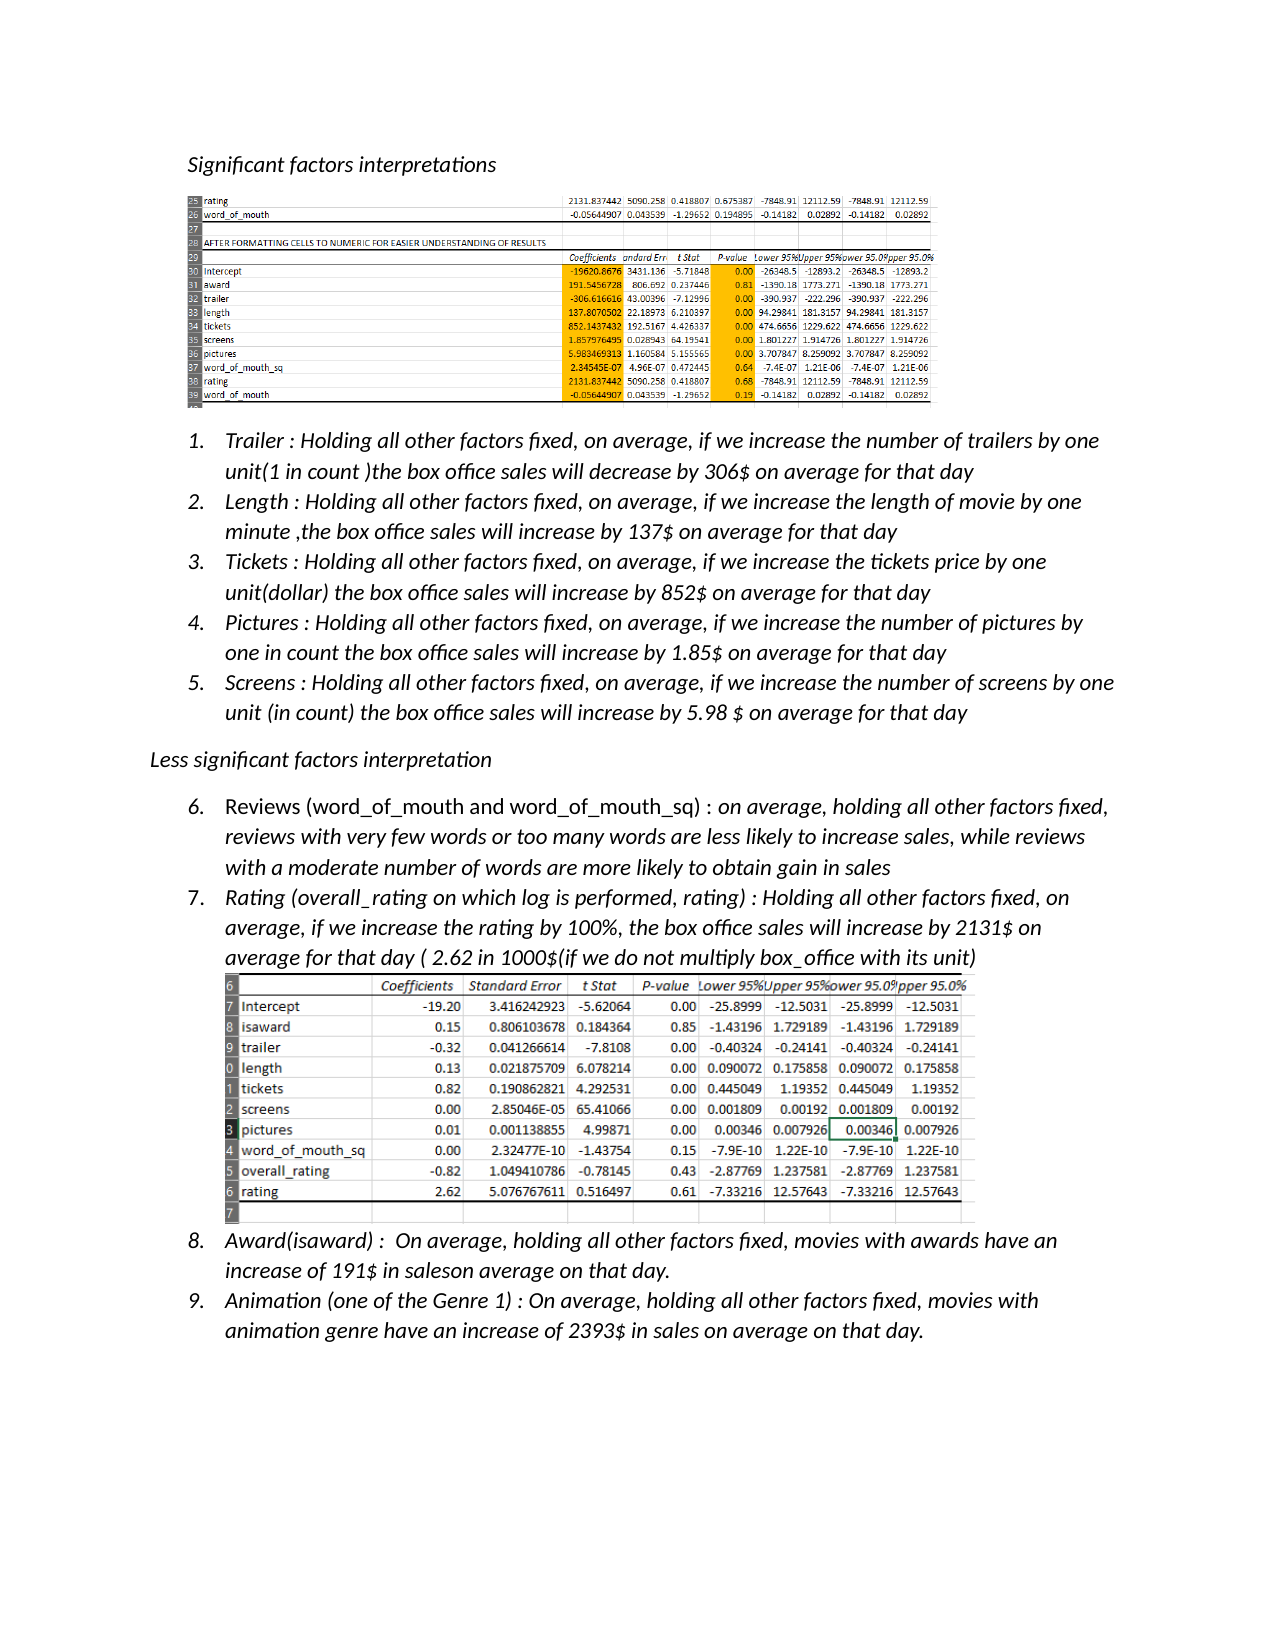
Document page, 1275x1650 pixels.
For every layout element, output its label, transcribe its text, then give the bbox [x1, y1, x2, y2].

text Less significant factors interpretation [150, 745, 1125, 773]
picture [225, 973, 976, 1224]
list Reviews (word_of_mouth and word_of_mouth_sq) : on average, holding all other factors fixed, reviews with very few words or too many words are less likely to increase sales, while reviews with a moderate number of words are more likely to obtain gain in sales [187, 792, 1125, 881]
list Pictures : Holding all other factors fixed, on average, if we increase the number of pictures by one in count the box office sales will increase by 1.85$ on average for that day [187, 608, 1125, 666]
text Significant factors interpretations [187, 150, 1125, 178]
list Award(isaward) : On average, holding all other factors fixed, movies with awards have an increase of 191$ in saleson average on that day. [187, 1226, 1125, 1284]
list Trailer : Holding all other factors fixed, on average, if we increase the number of trailers by one unit(1 in count )the box office sales will decrease by 306$ on average for that day [187, 427, 1125, 485]
list Screens : Holding all other factors fixed, on average, if we increase the number of screens by one unit (in count) the box office sales will increase by 5.98 $ on average for that day [187, 668, 1125, 727]
list Animation (one of the Genre 1) : On average, holding all other factors fixed, movies with animation genre have an increase of 2393$ in sales on average on that day. [187, 1286, 1125, 1344]
list Tickets : Holding all other factors fixed, on average, if we increase the tickets price by one unit(dollar) the box office sales will increase by 852$ on average for that day [187, 547, 1125, 606]
picture [187, 196, 938, 408]
list Length : Holding all other factors fixed, on average, if we increase the length of movie by one minute ,the box office sales will increase by 137$ on average for that day [187, 487, 1125, 545]
